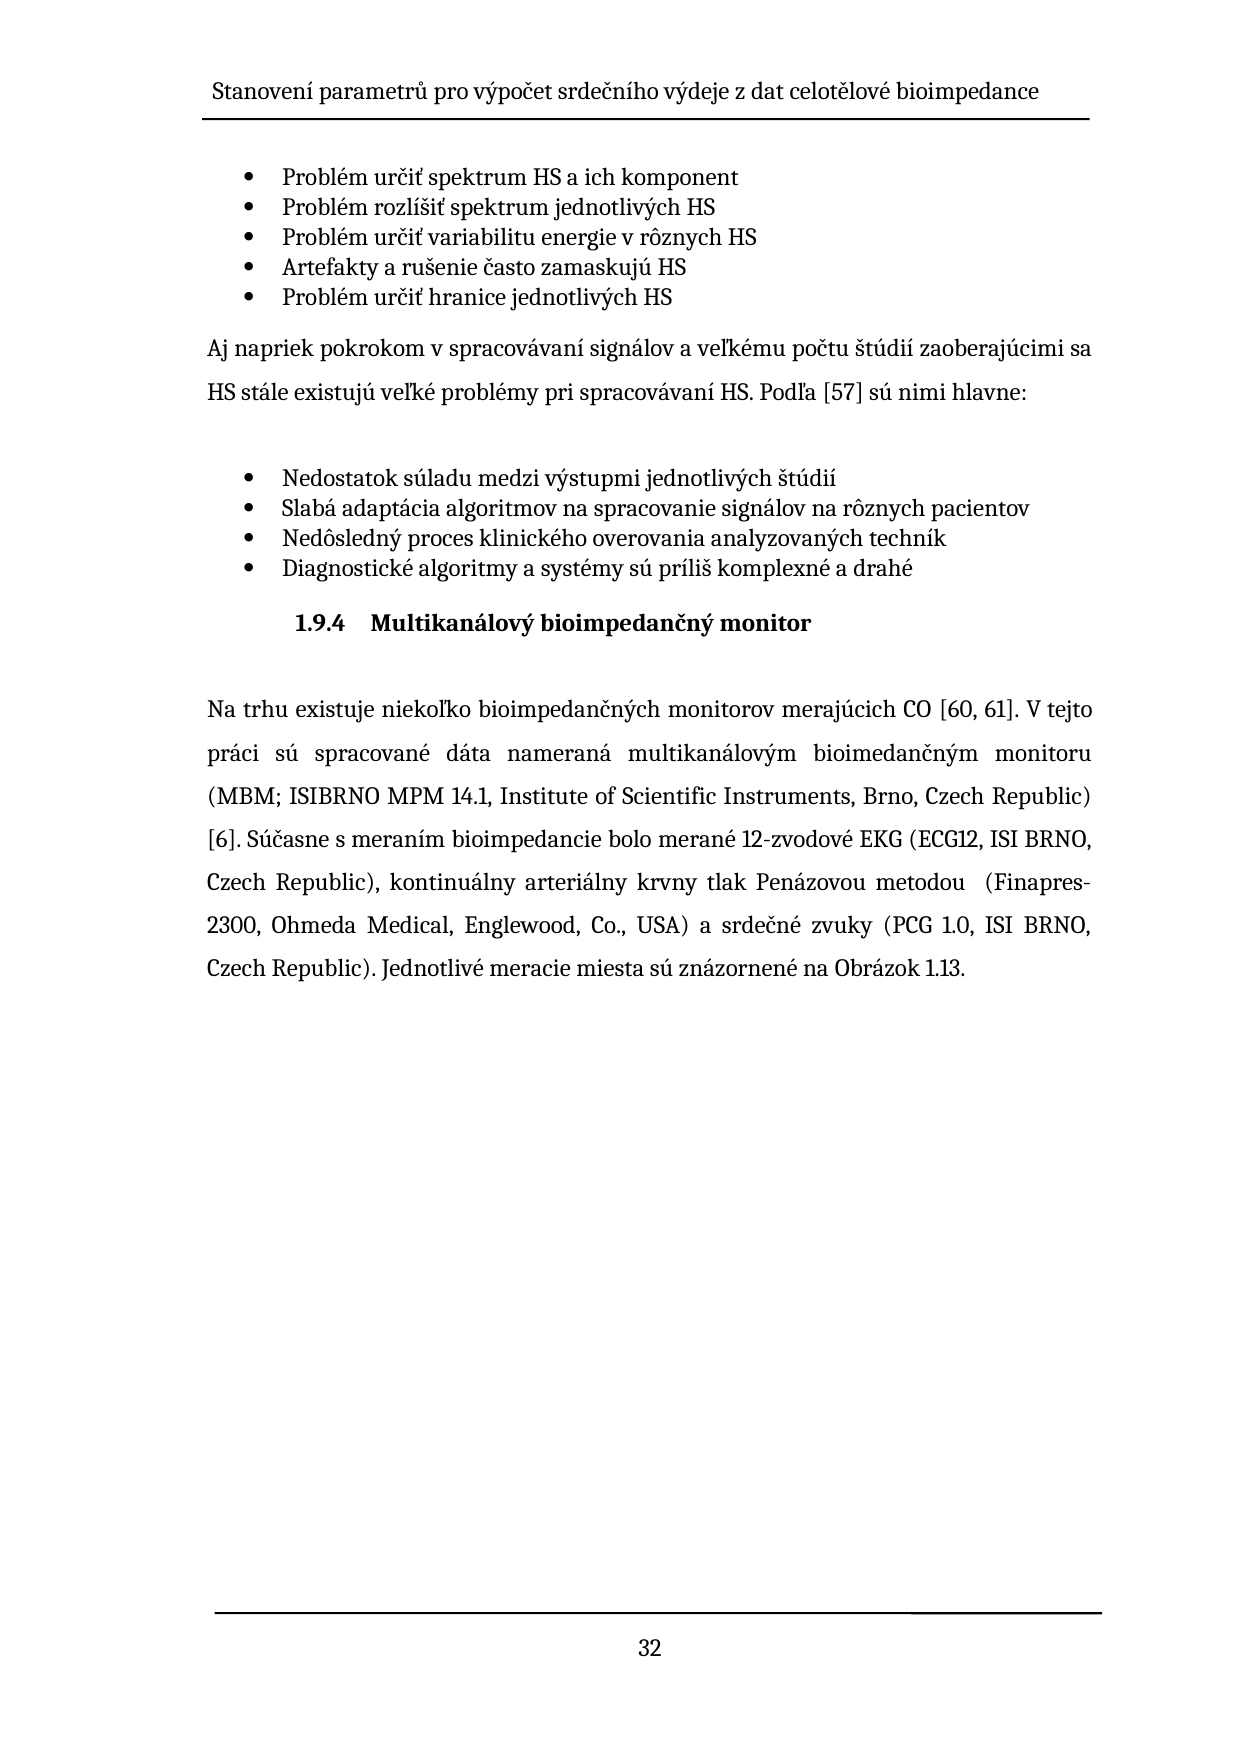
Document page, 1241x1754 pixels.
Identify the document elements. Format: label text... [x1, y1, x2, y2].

list Problém určiť hranice jednotlivých HS [244, 283, 1092, 312]
list Problém určiť spektrum HS a ich komponent [244, 163, 1092, 192]
subtitle Multikanálový bioimpedančný monitor [295, 609, 1092, 638]
text Aj napriek pokrokom v spracovávaní signálov a veľkému počtu štúdií zaoberajúcimi sa HS stále existujú veľké problémy pri spracovávaní HS. Podľa [57] sú nimi hlavne: [207, 334, 1092, 406]
list Diagnostické algoritmy a systémy sú príliš komplexné a drahé [244, 554, 1092, 583]
list Nedostatok súladu medzi výstupmi jednotlivých štúdií [244, 464, 1092, 492]
list Slabá adaptácia algoritmov na spracovanie signálov na rôznych pacientov [244, 494, 1092, 522]
text Na trhu existuje niekoľko bioimpedančných monitorov merajúcich CO [60, 61]. V tejto práci sú spracované dáta nameraná multikanálovým bioimedančným monitoru (MBM; ISIBRNO MPM 14.1, Institute of Scientific Instruments, Brno, Czech Republic) [6]. Súčasne s meraním bioimpedancie bolo merané 12-zvodové EKG (ECG12, ISI BRNO, Czech Republic), kontinuálny arteriálny krvny tlak Penázovou metodou (Finapres-2300, Ohmeda Medical, Englewood, Co., USA) a srdečné zvuky (PCG 1.0, ISI BRNO, Czech Republic). Jednotlivé meracie miesta sú znázornené na Obrázok 1.13. [207, 695, 1092, 983]
list Problém určiť variabilitu energie v rôznych HS [244, 223, 1092, 252]
list Nedôsledný proces klinického overovania analyzovaných techník [244, 524, 1092, 553]
list Artefakty a rušenie často zamaskujú HS [244, 253, 1092, 282]
list Problém rozlíšiť spektrum jednotlivých HS [244, 193, 1092, 222]
